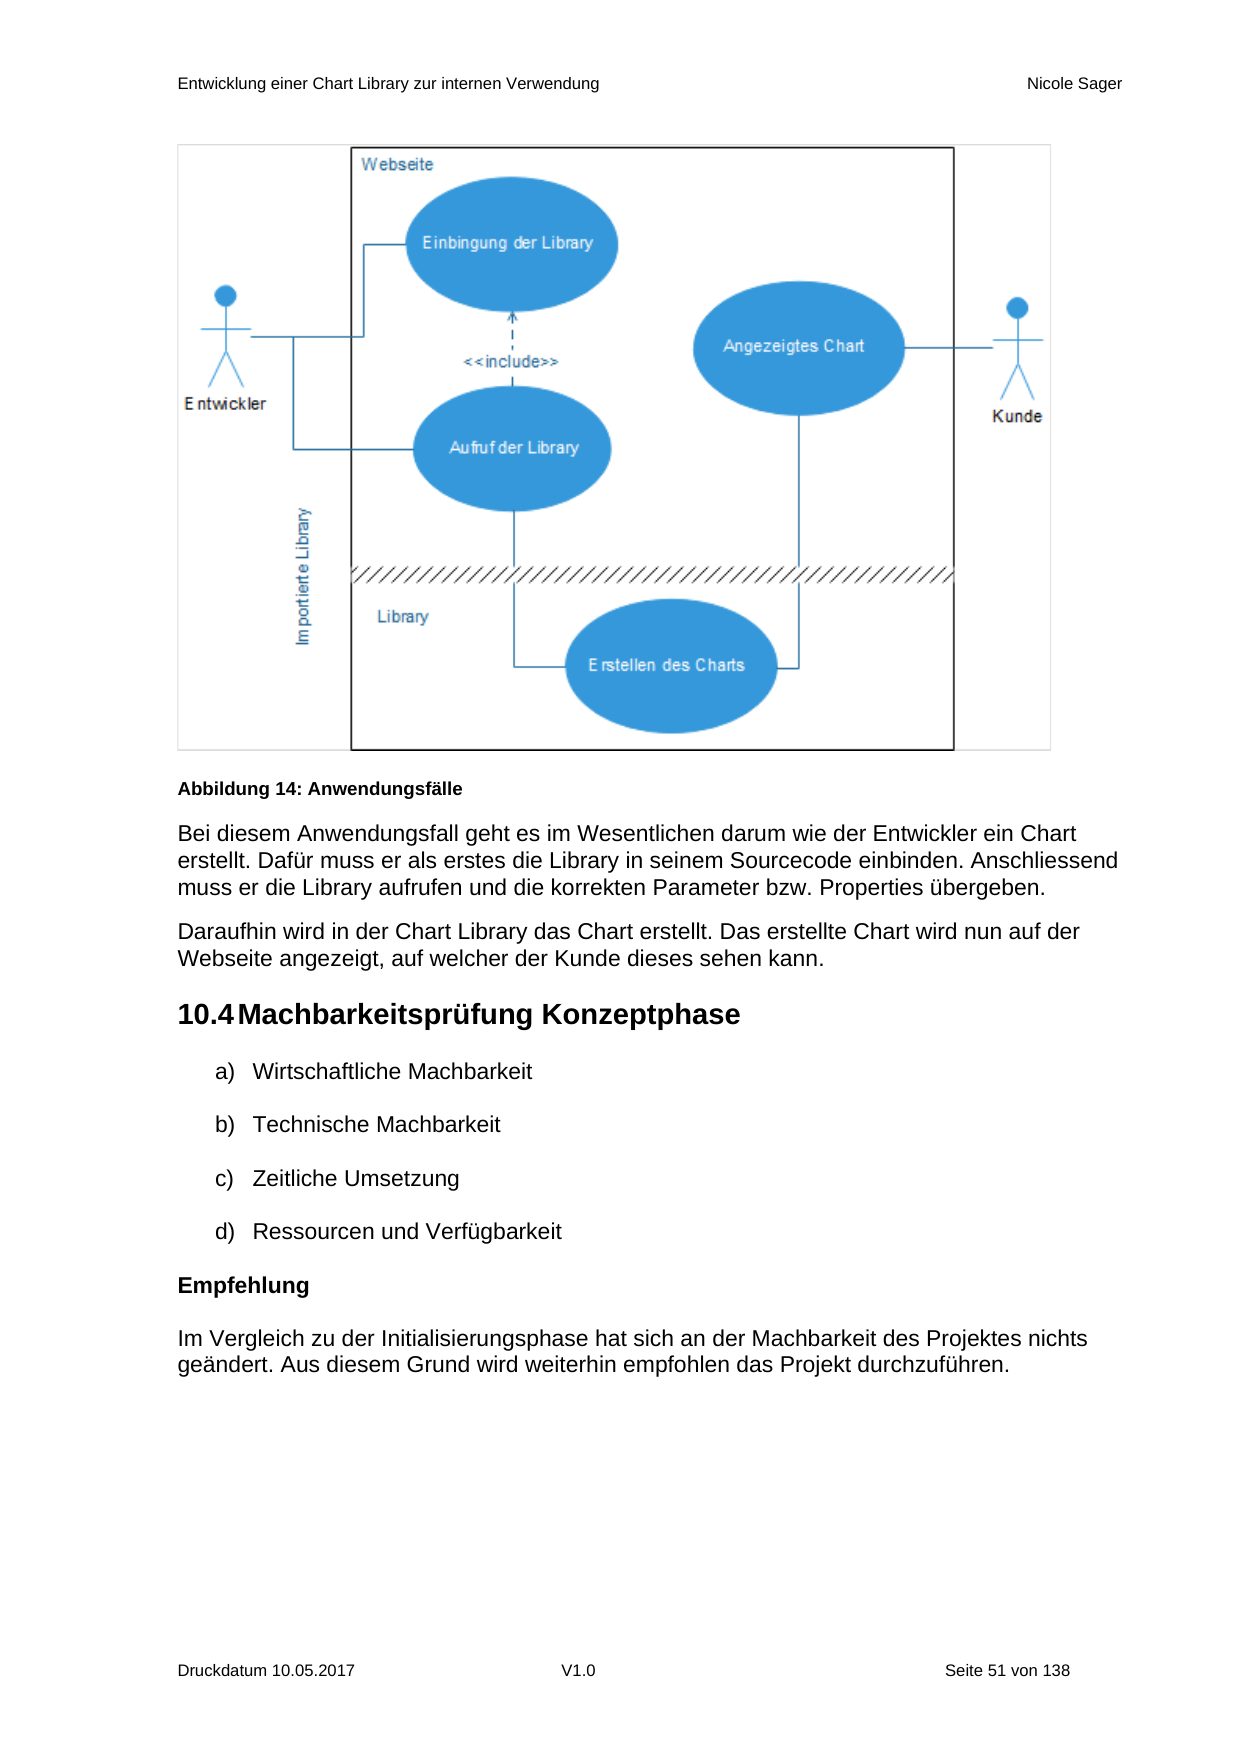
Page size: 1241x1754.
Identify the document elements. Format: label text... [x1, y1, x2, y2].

list Ressourcen und Verfügbarkeit [215, 1218, 1122, 1244]
text Bei diesem Anwendungsfall geht es im Wesentlichen darum wie der Entwickler ein Chart erstellt. Dafür muss er als erstes die Library in seinem Sourcecode einbinden. Anschliessend muss er die Library aufrufen und die korrekten Parameter bzw. Properties übergeben. [177, 820, 1122, 901]
list Wirtschaftliche Machbarkeit [215, 1058, 1122, 1084]
list Technische Machbarkeit [215, 1111, 1122, 1138]
text Im Vergleich zu der Initialisierungsphase hat sich an der Machbarkeit des Projektes nichts geändert. Aus diesem Grund wird weiterhin empfohlen das Projekt durchzuführen. [177, 1325, 1122, 1378]
picture [177, 144, 1052, 751]
text Daraufhin wird in der Chart Library das Chart erstellt. Das erstellte Chart wird nun auf der Webseite angezeigt, auf welcher der Kunde dieses sehen kann. [177, 918, 1122, 972]
text Abbildung 17: Anwendungsfälle [177, 778, 1122, 799]
list Zeitliche Umsetzung [215, 1165, 1122, 1191]
text Empfehlung [177, 1272, 1122, 1298]
subtitle Machbarkeitsprüfung Konzeptphase [177, 997, 1122, 1031]
